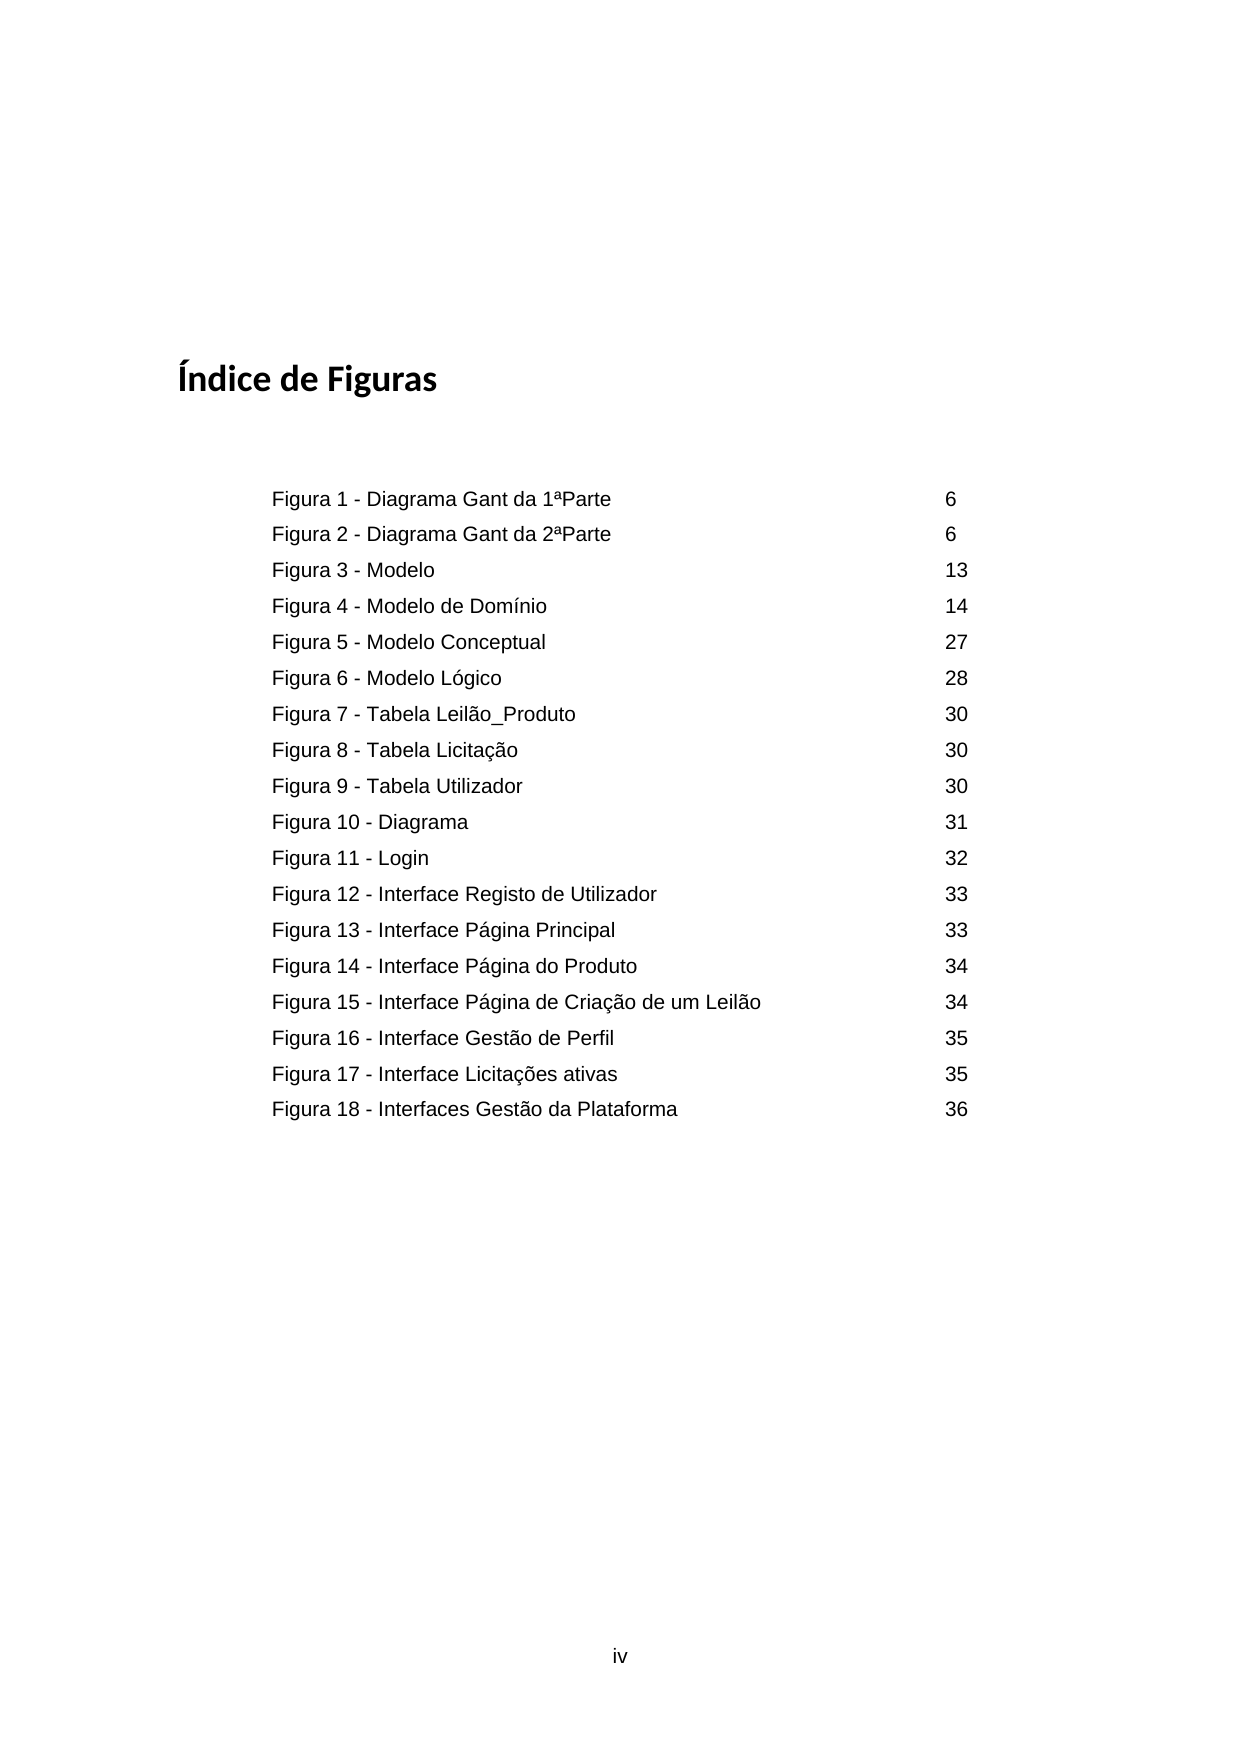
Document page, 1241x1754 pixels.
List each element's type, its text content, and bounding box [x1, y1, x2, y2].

text Figura 3 - Modelo 13 [272, 558, 1063, 582]
text Figura 13 - Interface Página Principal 33 [272, 918, 1063, 942]
text Figura 4 - Modelo de Domínio 14 [272, 594, 1063, 618]
subtitle Índice de Figuras [177, 354, 1063, 400]
text Figura 5 - Modelo Conceptual 27 [272, 630, 1063, 654]
text Figura 10 - Diagrama 31 [272, 810, 1063, 834]
text Figura 15 - Interface Página de Criação de um Leilão 34 [272, 989, 1063, 1013]
text Figura 17 - Interface Licitações ativas 35 [272, 1061, 1063, 1085]
text Figura 8 - Tabela Licitação 30 [272, 738, 1063, 762]
text Figura 2 - Diagrama Gant da 2ªParte 6 [272, 522, 1063, 546]
text Figura 11 - Login 32 [272, 846, 1063, 870]
text Figura 6 - Modelo Lógico 28 [272, 666, 1063, 690]
text Figura 1 - Diagrama Gant da 1ªParte 6 [272, 486, 1063, 510]
text Figura 7 - Tabela Leilão_Produto 30 [272, 702, 1063, 726]
text Figura 16 - Interface Gestão de Perfil 35 [272, 1025, 1063, 1049]
text Figura 14 - Interface Página do Produto 34 [272, 953, 1063, 977]
text Figura 12 - Interface Registo de Utilizador 33 [272, 882, 1063, 906]
text Figura 9 - Tabela Utilizador 30 [272, 774, 1063, 798]
text Figura 18 - Interfaces Gestão da Plataforma 36 [272, 1097, 1063, 1121]
